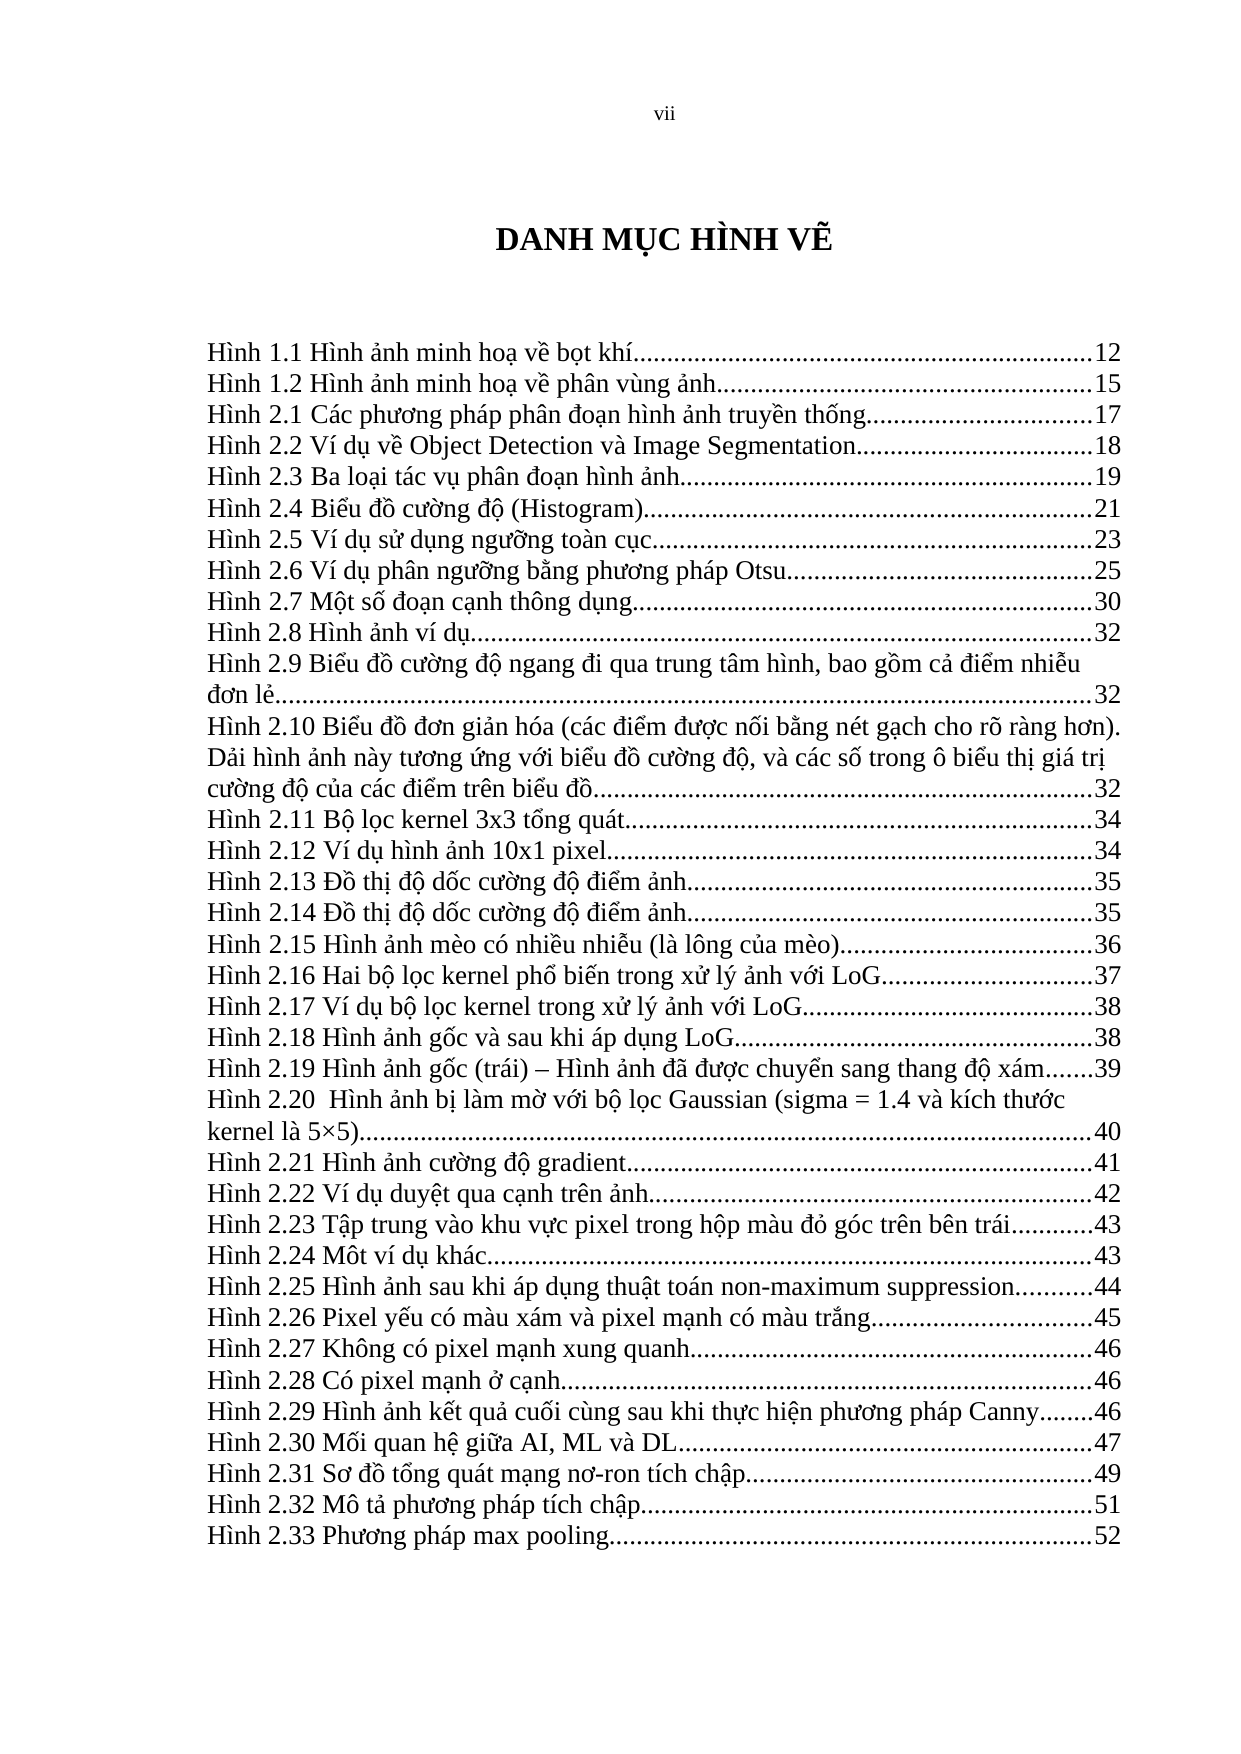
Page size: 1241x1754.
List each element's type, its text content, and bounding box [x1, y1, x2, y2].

text Hình 2.29 Hình ảnh kết quả cuối cùng sau khi thực hiện phương pháp Canny 46 [207, 1395, 1122, 1426]
text Hình 2.22 Ví dụ duyệt qua cạnh trên ảnh 42 [207, 1177, 1122, 1208]
subtitle DANH MỤC HÌNH VẼ [207, 219, 1122, 258]
text Hình 2.24 Môt ví dụ khác 43 [207, 1239, 1122, 1270]
text Hình 2.28 Có pixel mạnh ở cạnh 46 [207, 1364, 1122, 1395]
text Hình 2.33 Phương pháp max pooling 52 [207, 1519, 1122, 1551]
text Hình 2.4 Biểu đồ cường độ (Histogram) 21 [207, 492, 1122, 523]
text Hình 1.1 Hình ảnh minh hoạ về bọt khí 12 [207, 336, 1122, 367]
text Hình 2.17 Ví dụ bộ lọc kernel trong xử lý ảnh với LoG 38 [207, 990, 1122, 1021]
text Hình 2.5 Ví dụ sử dụng ngưỡng toàn cục 23 [207, 523, 1122, 554]
text Hình 2.31 Sơ đồ tổng quát mạng nơ-ron tích chập 49 [207, 1457, 1122, 1488]
text Hình 2.3 Ba loại tác vụ phân đoạn hình ảnh 19 [207, 461, 1122, 492]
text Hình 2.18 Hình ảnh gốc và sau khi áp dụng LoG 38 [207, 1021, 1122, 1052]
text Hình 2.1 Các phương pháp phân đoạn hình ảnh truyền thống 17 [207, 398, 1122, 429]
text Hình 2.14 Đồ thị độ dốc cường độ điểm ảnh 35 [207, 897, 1122, 928]
text Hình 2.6 Ví dụ phân ngưỡng bằng phương pháp Otsu 25 [207, 554, 1122, 585]
text Hình 2.19 Hình ảnh gốc (trái) – Hình ảnh đã được chuyển sang thang độ xám 39 [207, 1052, 1122, 1083]
text Hình 1.2 Hình ảnh minh hoạ về phân vùng ảnh 15 [207, 367, 1122, 398]
text Hình 2.15 Hình ảnh mèo có nhiều nhiễu (là lông của mèo) 36 [207, 928, 1122, 959]
text Hình 2.10 Biểu đồ đơn giản hóa (các điểm được nối bằng nét gạch cho rõ ràng hơn). Dải hình ảnh này tương ứng với biểu đồ cường độ, và các số trong ô biểu thị giá trị cường độ của các điểm trên biểu đồ. 32 [207, 710, 1122, 803]
text Hình 2.7 Một số đoạn cạnh thông dụng 30 [207, 585, 1122, 616]
text Hình 2.32 Mô tả phương pháp tích chập 51 [207, 1488, 1122, 1519]
text Hình 2.11 Bộ lọc kernel 3x3 tổng quát 34 [207, 803, 1122, 834]
text Hình 2.16 Hai bộ lọc kernel phổ biến trong xử lý ảnh với LoG 37 [207, 959, 1122, 990]
text Hình 2.9 Biểu đồ cường độ ngang đi qua trung tâm hình, bao gồm cả điểm nhiễu đơn lẻ 32 [207, 647, 1122, 710]
text Hình 2.12 Ví dụ hình ảnh 10x1 pixel 34 [207, 834, 1122, 865]
text Hình 2.23 Tập trung vào khu vực pixel trong hộp màu đỏ góc trên bên trái 43 [207, 1208, 1122, 1239]
text Hình 2.20 Hình ảnh bị làm mờ với bộ lọc Gaussian (sigma = 1.4 và kích thước kernel là 5×5) 40 [207, 1083, 1122, 1146]
text Hình 2.26 Pixel yếu có màu xám và pixel mạnh có màu trắng 45 [207, 1301, 1122, 1333]
text Hình 2.13 Đồ thị độ dốc cường độ điểm ảnh 35 [207, 865, 1122, 897]
text Hình 2.30 Mối quan hệ giữa AI, ML và DL 47 [207, 1426, 1122, 1457]
text Hình 2.27 Không có pixel mạnh xung quanh 46 [207, 1333, 1122, 1364]
text Hình 2.25 Hình ảnh sau khi áp dụng thuật toán non-maximum suppression 44 [207, 1270, 1122, 1301]
text Hình 2.8 Hình ảnh ví dụ 32 [207, 616, 1122, 647]
text Hình 2.21 Hình ảnh cường độ gradient 41 [207, 1146, 1122, 1177]
text Hình 2.2 Ví dụ về Object Detection và Image Segmentation 18 [207, 429, 1122, 461]
